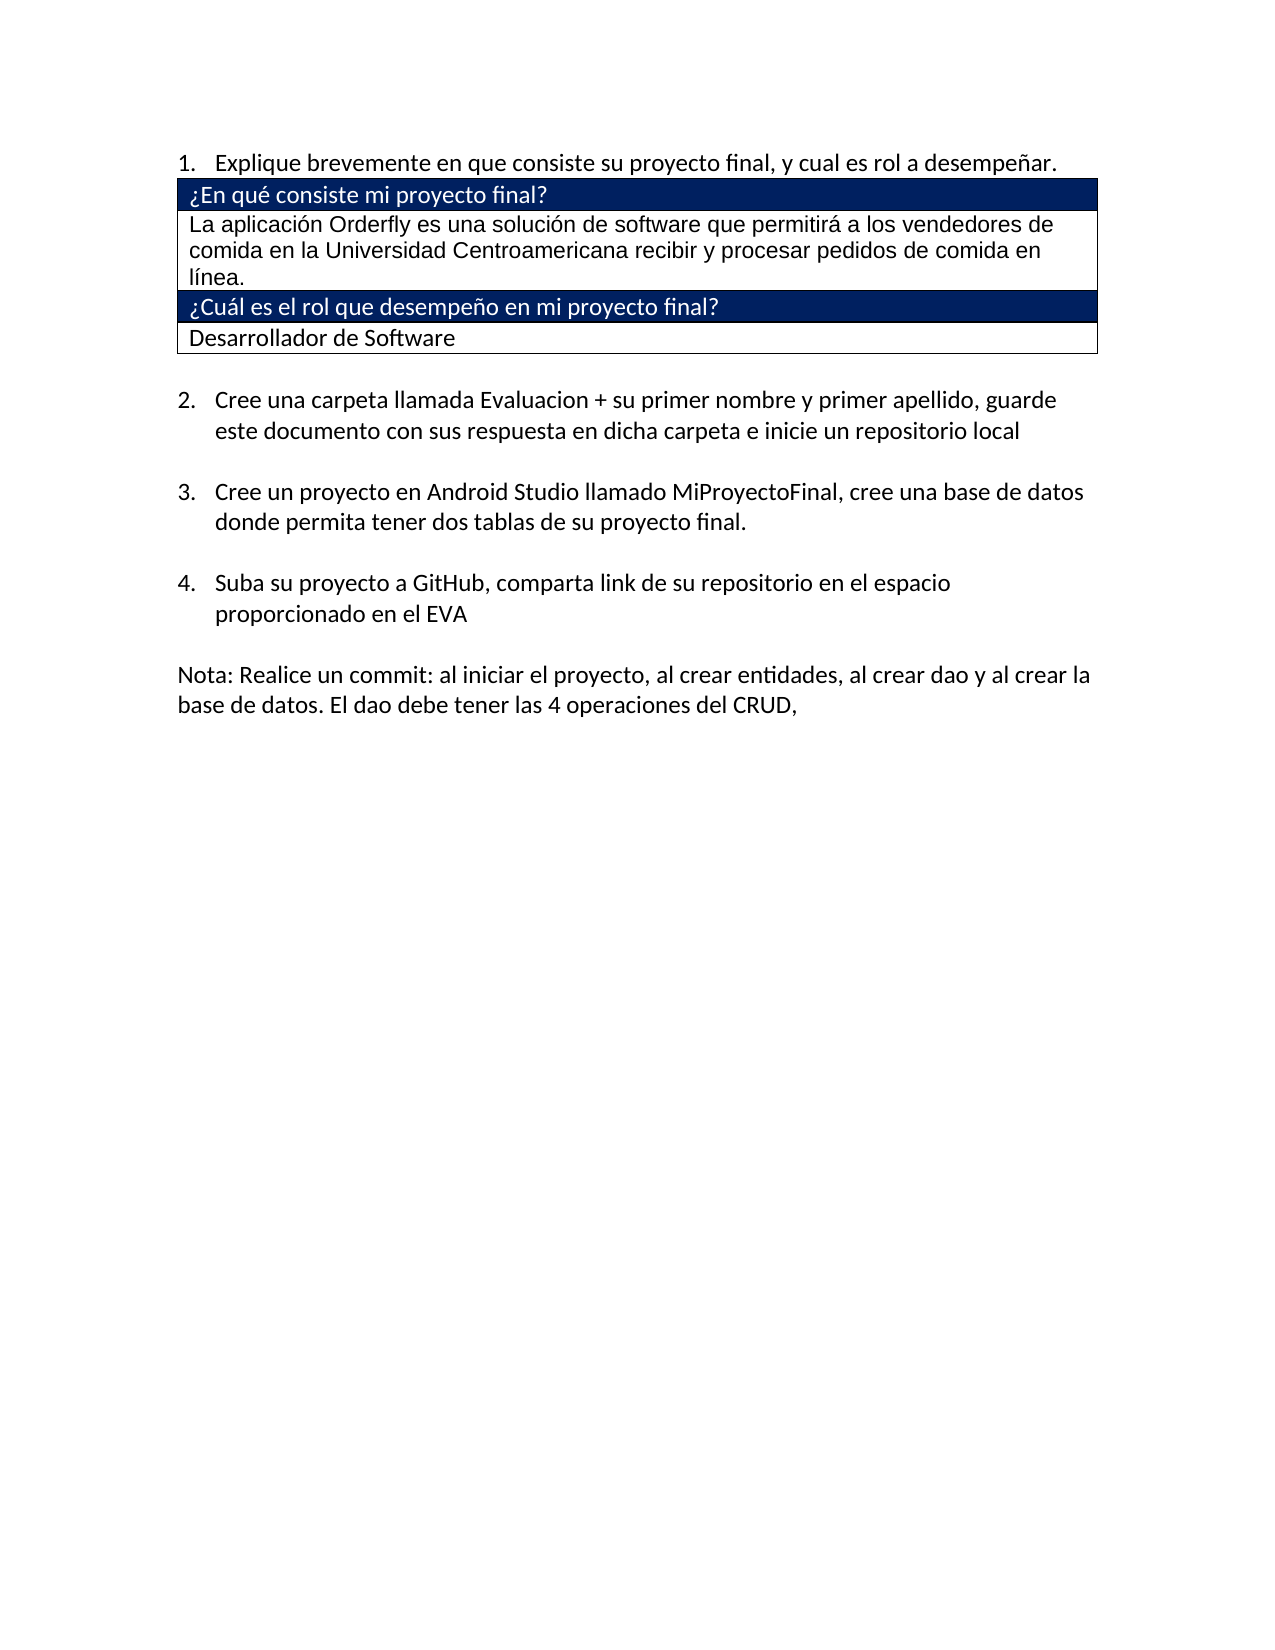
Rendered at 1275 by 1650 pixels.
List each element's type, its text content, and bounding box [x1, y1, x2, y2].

table_cell ¿Cuál es el rol que desempeño en mi proyecto final? [178, 291, 1097, 321]
table_header ¿En qué consiste mi proyecto final? [178, 179, 1097, 210]
list Cree un proyecto en Android Studio llamado MiProyectoFinal, cree una base de datos donde permita tener dos tablas de su proyecto final. [177, 476, 1098, 537]
table_cell La aplicación Orderfly es una solución de software que permitirá a los vendedores de comida en la Universidad Centroamericana recibir y procesar pedidos de comida en línea. [178, 211, 1097, 290]
text Nota: Realice un commit: al iniciar el proyecto, al crear entidades, al crear dao y al crear la base de datos. El dao debe tener las 4 operaciones del CRUD, [177, 659, 1098, 720]
table_cell Desarrollador de Software [178, 323, 1097, 353]
list Explique brevemente en que consiste su proyecto final, y cual es rol a desempeñar. [177, 148, 1098, 178]
list Cree una carpeta llamada Evaluacion + su primer nombre y primer apellido, guarde este documento con sus respuesta en dicha carpeta e inicie un repositorio local [177, 384, 1098, 446]
list Suba su proyecto a GitHub, comparta link de su repositorio en el espacio proporcionado en el EVA [177, 568, 1098, 629]
